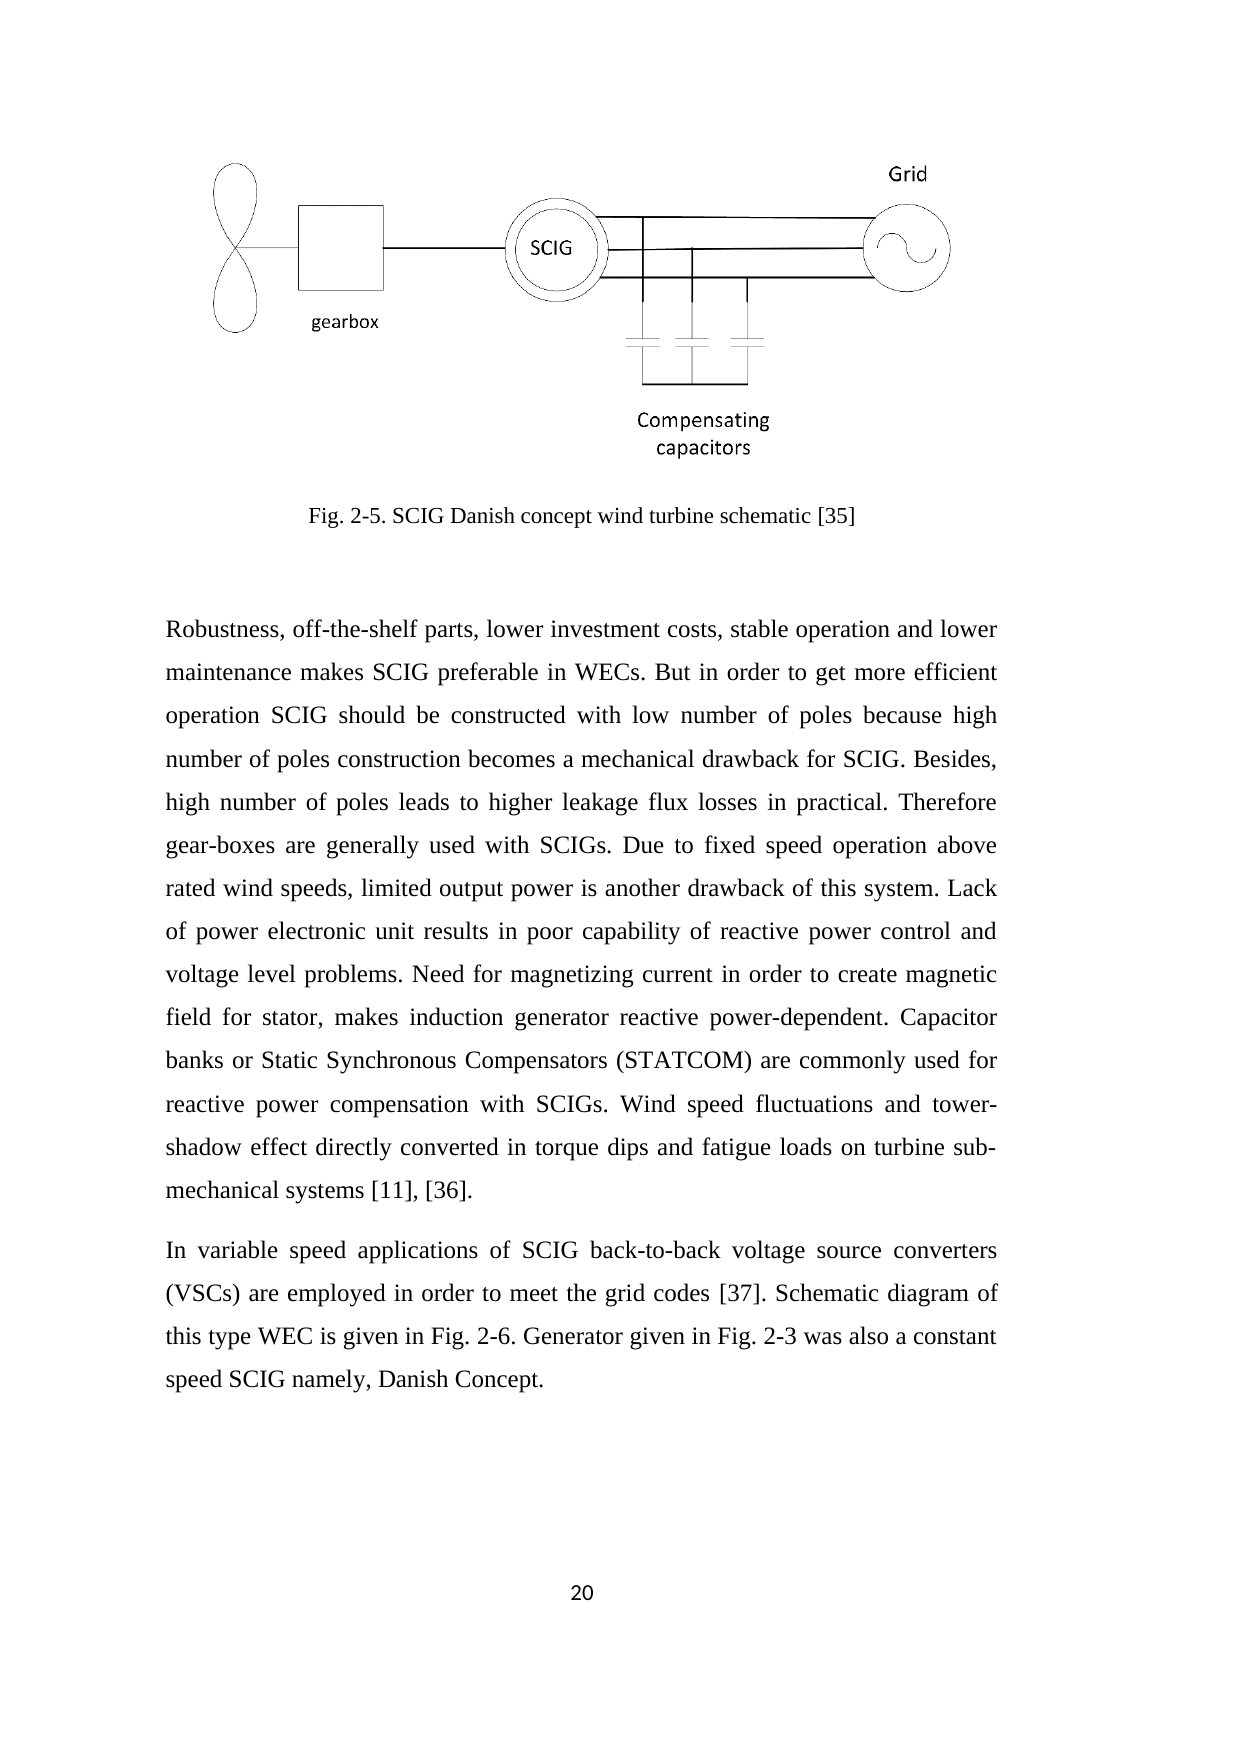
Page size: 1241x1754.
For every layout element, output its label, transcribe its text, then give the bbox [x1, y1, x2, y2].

picture [212, 153, 951, 472]
text Fig. 2-5. SCIG Danish concept wind turbine schematic [35] [165, 502, 998, 528]
text In variable speed applications of SCIG back-to-back voltage source converters (VSCs) are employed in order to meet the grid codes [37]. Schematic diagram of this type WEC is given in Fig. 2-6. Generator given in Fig. 2-3 was also a constant speed SCIG namely, Danish Concept. [165, 1235, 998, 1393]
text Robustness, off-the-shelf parts, lower investment costs, stable operation and lower maintenance makes SCIG preferable in WECs. But in order to get more efficient operation SCIG should be constructed with low number of poles because high number of poles construction becomes a mechanical drawback for SCIG. Besides, high number of poles leads to higher leakage flux losses in practical. Therefore gear-boxes are generally used with SCIGs. Due to fixed speed operation above rated wind speeds, limited output power is another drawback of this system. Lack of power electronic unit results in poor capability of reactive power control and voltage level problems. Need for magnetizing current in order to create magnetic field for stator, makes induction generator reactive power-dependent. Capacitor banks or Static Synchronous Compensators (STATCOM) are commonly used for reactive power compensation with SCIGs. Wind speed fluctuations and tower-shadow effect directly converted in torque dips and fatigue loads on turbine sub-mechanical systems [11], [36]. [165, 614, 998, 1204]
